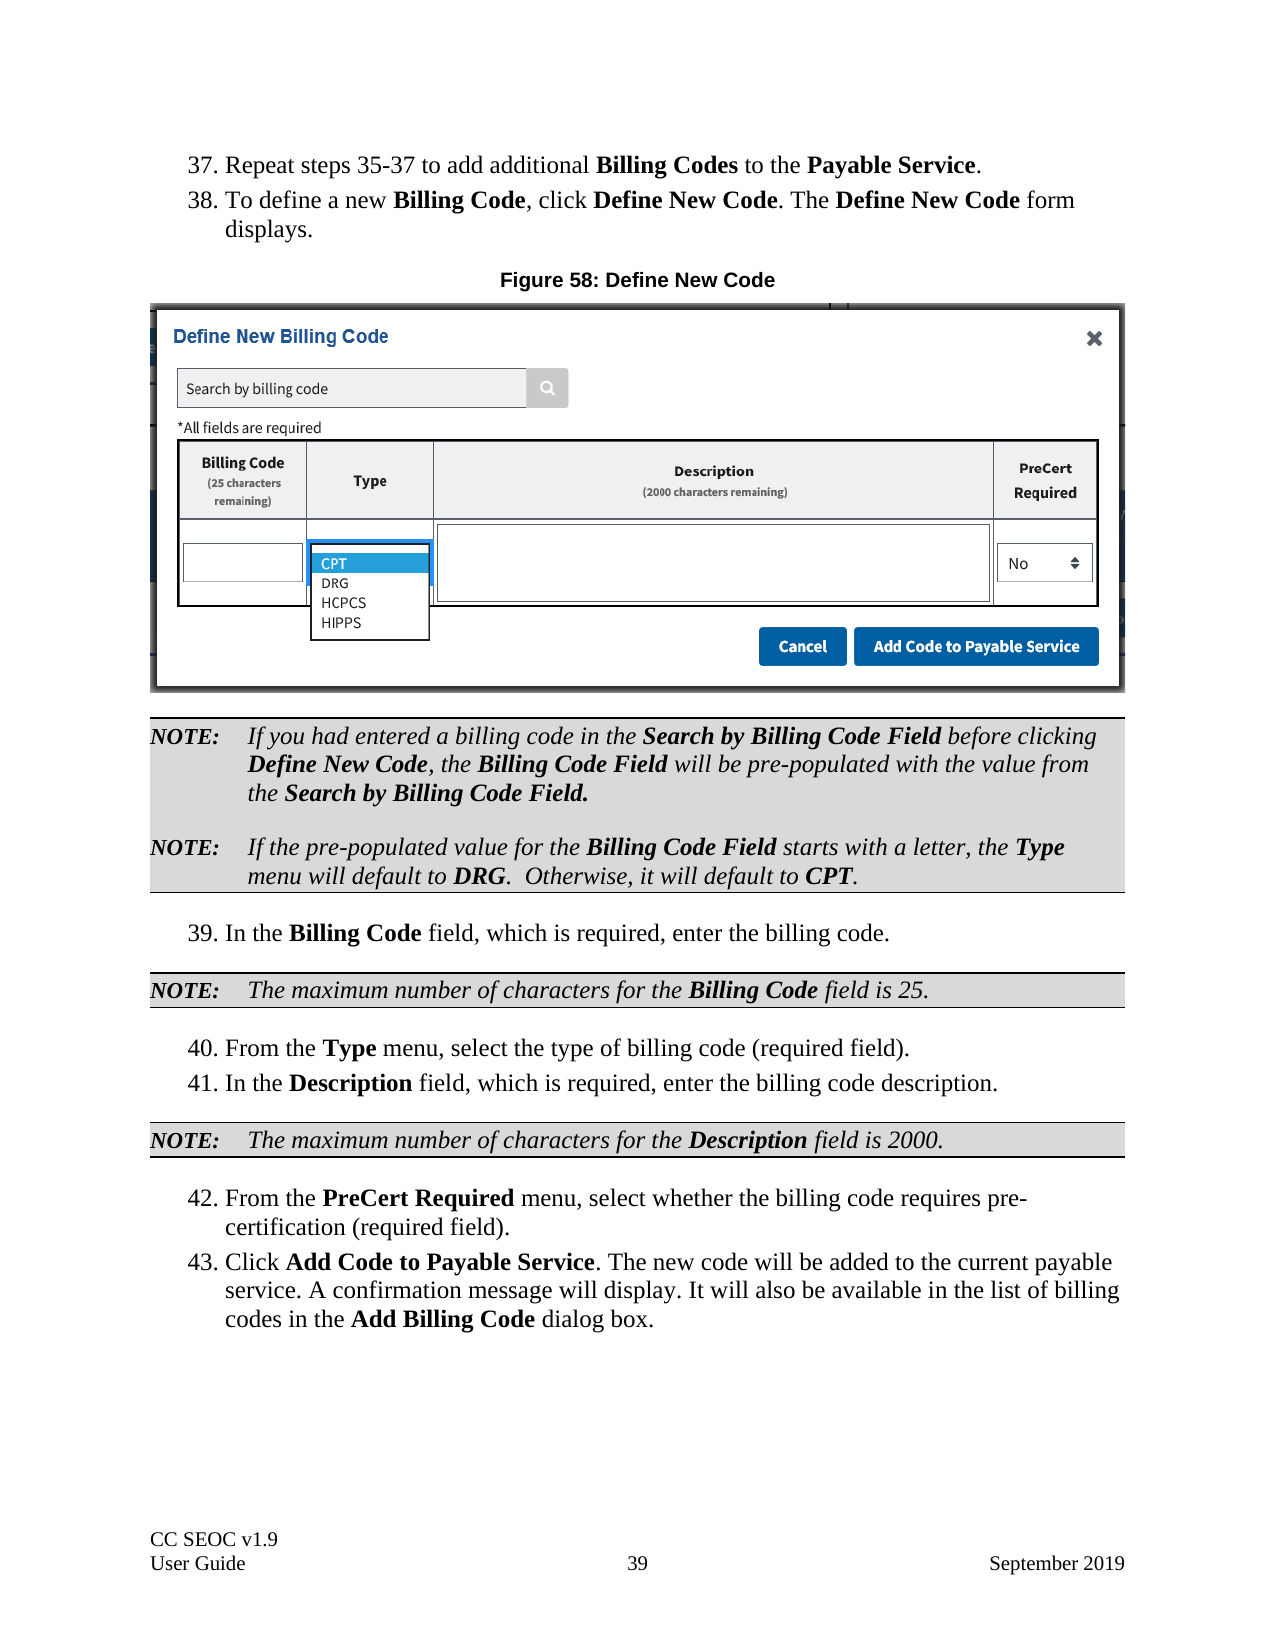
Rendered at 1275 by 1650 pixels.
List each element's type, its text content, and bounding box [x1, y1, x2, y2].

text Figure 58: Define New Code [150, 267, 1125, 291]
text Repeat steps 35-37 to add additional Billing Codes to the Payable Service. [187, 150, 1125, 179]
text The maximum number of characters for the Description field is 2000. [150, 1123, 1125, 1156]
text The maximum number of characters for the Billing Code field is 25. [150, 974, 1125, 1007]
text If you had entered a billing code in the Search by Billing Code Field before clicking Define New Code, the Billing Code Field will be pre-populated with the value from the Search by Billing Code Field. [150, 719, 1125, 807]
text From the Type menu, select the type of billing code (required field). [187, 1033, 1125, 1062]
text If the pre-populated value for the Billing Code Field starts with a letter, the Type menu will default to DRG. Otherwise, it will default to CPT. [150, 828, 1125, 892]
picture [150, 303, 1125, 693]
text From the PreCert Required menu, select whether the billing code requires pre-certification (required field). [187, 1183, 1125, 1240]
text In the Description field, which is required, enter the billing code description. [187, 1068, 1125, 1097]
text Click Add Code to Payable Service. The new code will be added to the current payable service. A confirmation message will display. It will also be available in the list of billing codes in the Add Billing Code dialog box. [187, 1247, 1125, 1333]
text To define a new Billing Code, click Define New Code. The Define New Code form displays. [187, 185, 1125, 242]
text In the Billing Code field, which is required, enter the billing code. [187, 918, 1125, 947]
